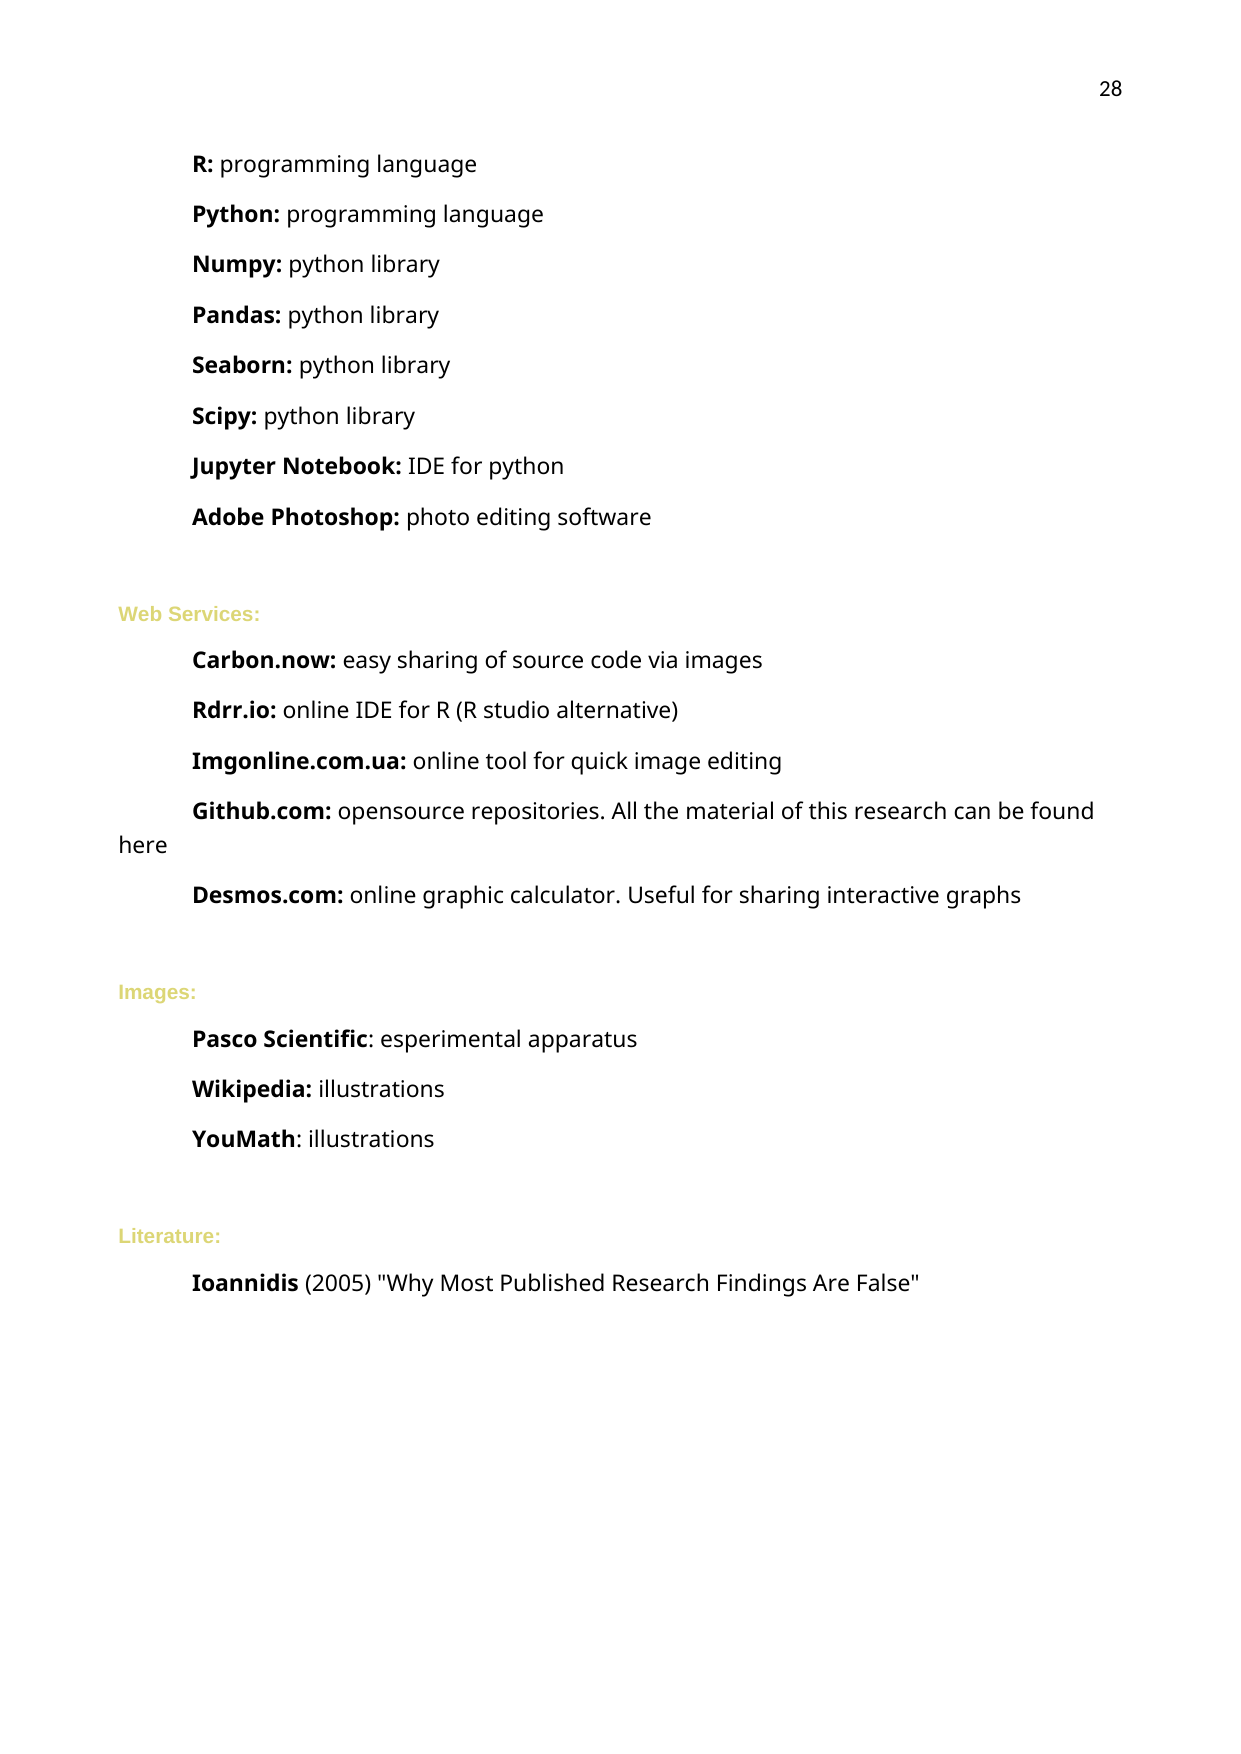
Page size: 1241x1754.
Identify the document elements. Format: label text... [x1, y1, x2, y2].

text R: programming language [118, 148, 1122, 179]
text Pandas: python library [118, 299, 1122, 330]
text Pasco Scientific: esperimental apparatus [118, 1023, 1122, 1054]
text Numpy: python library [118, 248, 1122, 280]
text Carbon.now: easy sharing of source code via images [118, 644, 1122, 675]
text Rdrr.io: online IDE for R (R studio alternative) [118, 694, 1122, 726]
text Jupyter Notebook: IDE for python [118, 450, 1122, 481]
text Desmos.com: online graphic calculator. Useful for sharing interactive graphs [118, 879, 1122, 911]
text Adobe Photoshop: photo editing software [118, 501, 1122, 532]
text Ioannidis (2005) "Why Most Published Research Findings Are False" [118, 1267, 1122, 1298]
text Seaborn: python library [118, 349, 1122, 381]
text Web Services: [118, 601, 1122, 625]
text Literature: [118, 1224, 1122, 1248]
text YouMath: illustrations [118, 1123, 1122, 1155]
text Github.com: opensource repositories. All the material of this research can be found here [118, 795, 1122, 860]
text Python: programming language [118, 198, 1122, 229]
text Wikipedia: illustrations [118, 1073, 1122, 1104]
text Scipy: python library [118, 400, 1122, 431]
text Images: [118, 980, 1122, 1004]
text Imgonline.com.ua: online tool for quick image editing [118, 745, 1122, 776]
